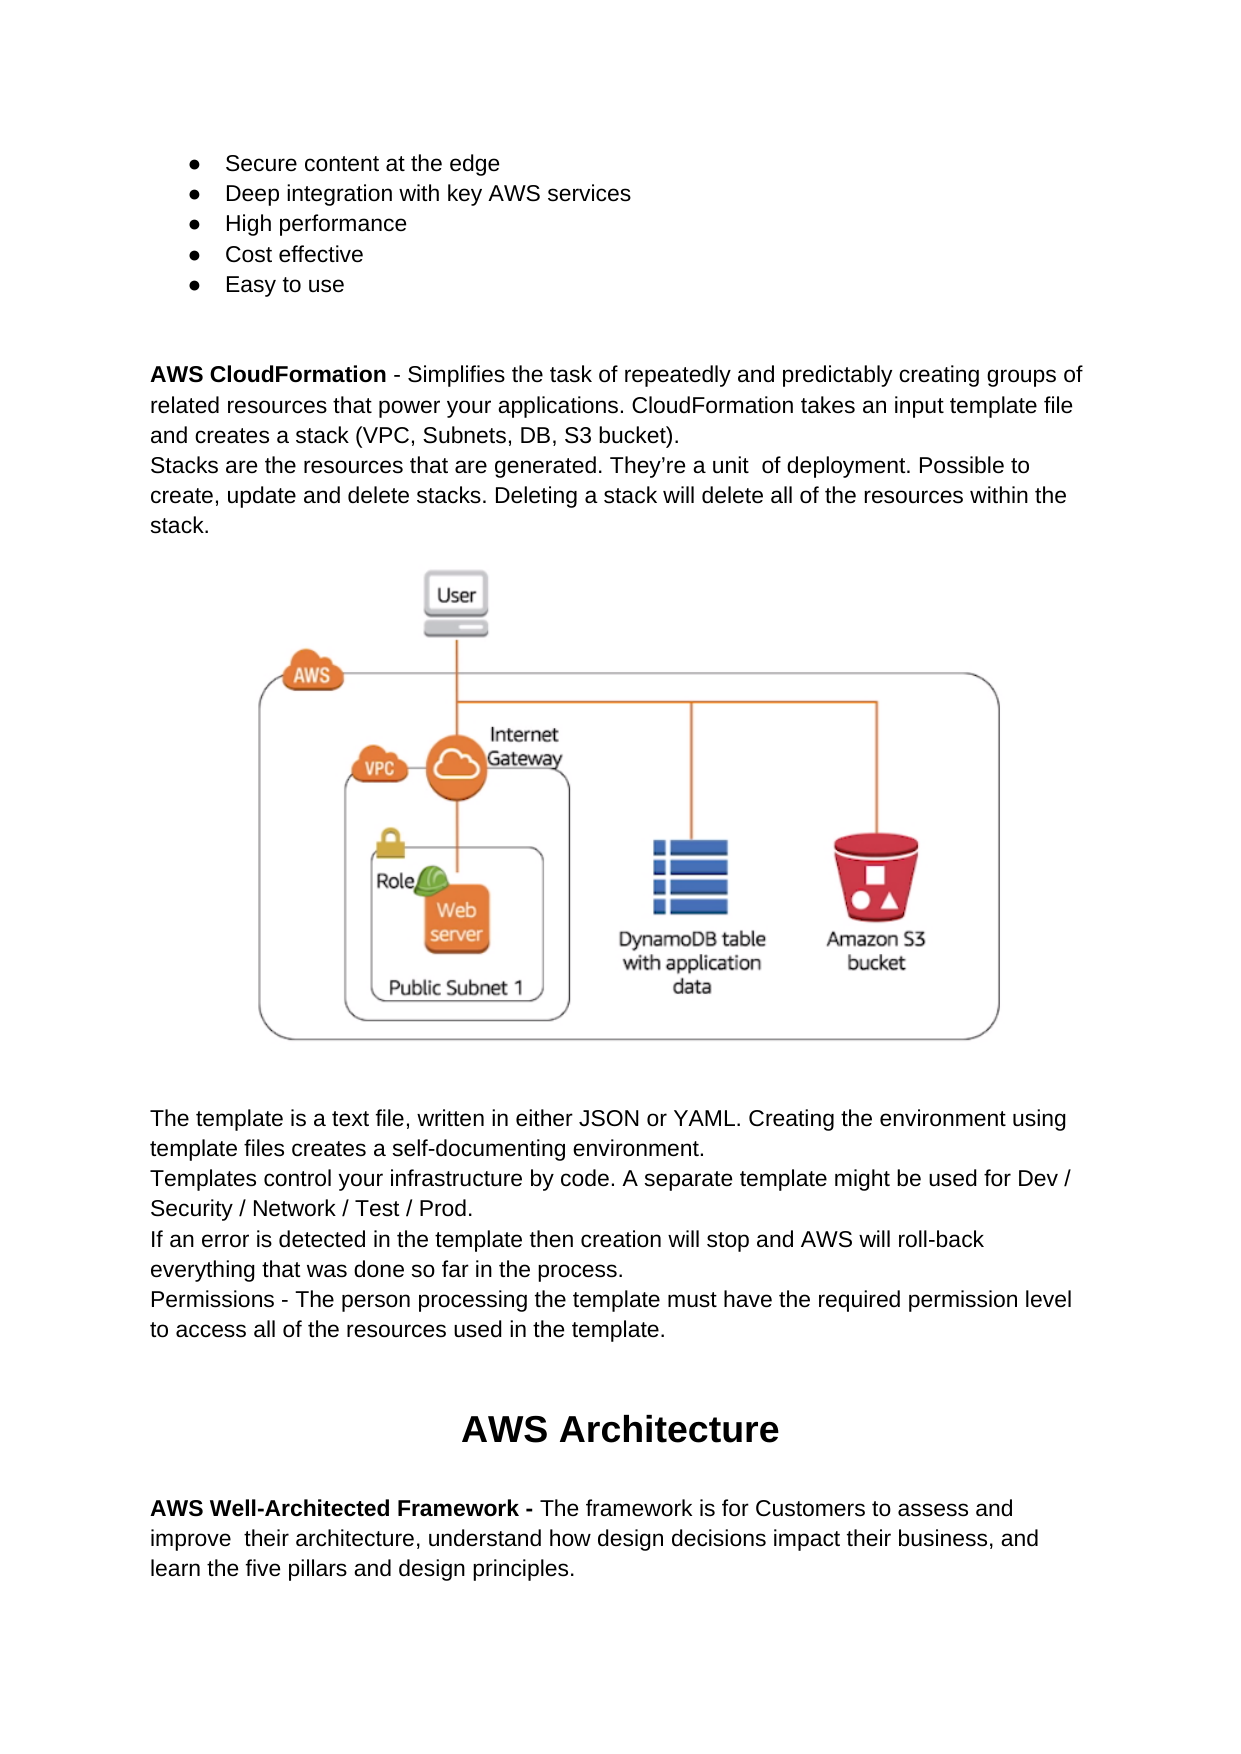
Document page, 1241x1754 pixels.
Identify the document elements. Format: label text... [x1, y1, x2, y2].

list High performance [187, 210, 1090, 237]
list Cost effective [187, 241, 1090, 267]
list Deep integration with key AWS services [187, 180, 1090, 207]
text Stacks are the resources that are generated. They’re a unit of deployment. Possible to create, update and delete stacks. Deleting a stack will delete all of the resources within the stack. [150, 452, 1090, 539]
text Templates control your infrastructure by code. A separate template might be used for Dev / Security / Network / Test / Prod. [150, 1165, 1090, 1222]
list Easy to use [187, 271, 1090, 297]
list Secure content at the edge [187, 150, 1090, 176]
text The template is a text file, written in either JSON or YAML. Creating the environment using template files creates a self-documenting environment. [150, 1105, 1090, 1161]
text AWS Well-Architected Framework - The framework is for Customers to assess and improve their architecture, understand how design decisions impact their business, and learn the five pillars and design principles. [150, 1495, 1090, 1582]
text Permissions - The person processing the template must have the required permission level to access all of the resources used in the template. [150, 1286, 1090, 1342]
text AWS CloudFormation - Simplifies the task of repeatedly and predictably creating groups of related resources that power your applications. CloudFormation takes an input template file and creates a stack (VPC, Subnets, DB, S3 bucket). [150, 361, 1090, 448]
picture [210, 542, 1031, 1071]
text AWS Architecture [150, 1407, 1090, 1450]
text If an error is detected in the template then creation will stop and AWS will roll-back everything that was done so far in the process. [150, 1226, 1090, 1282]
